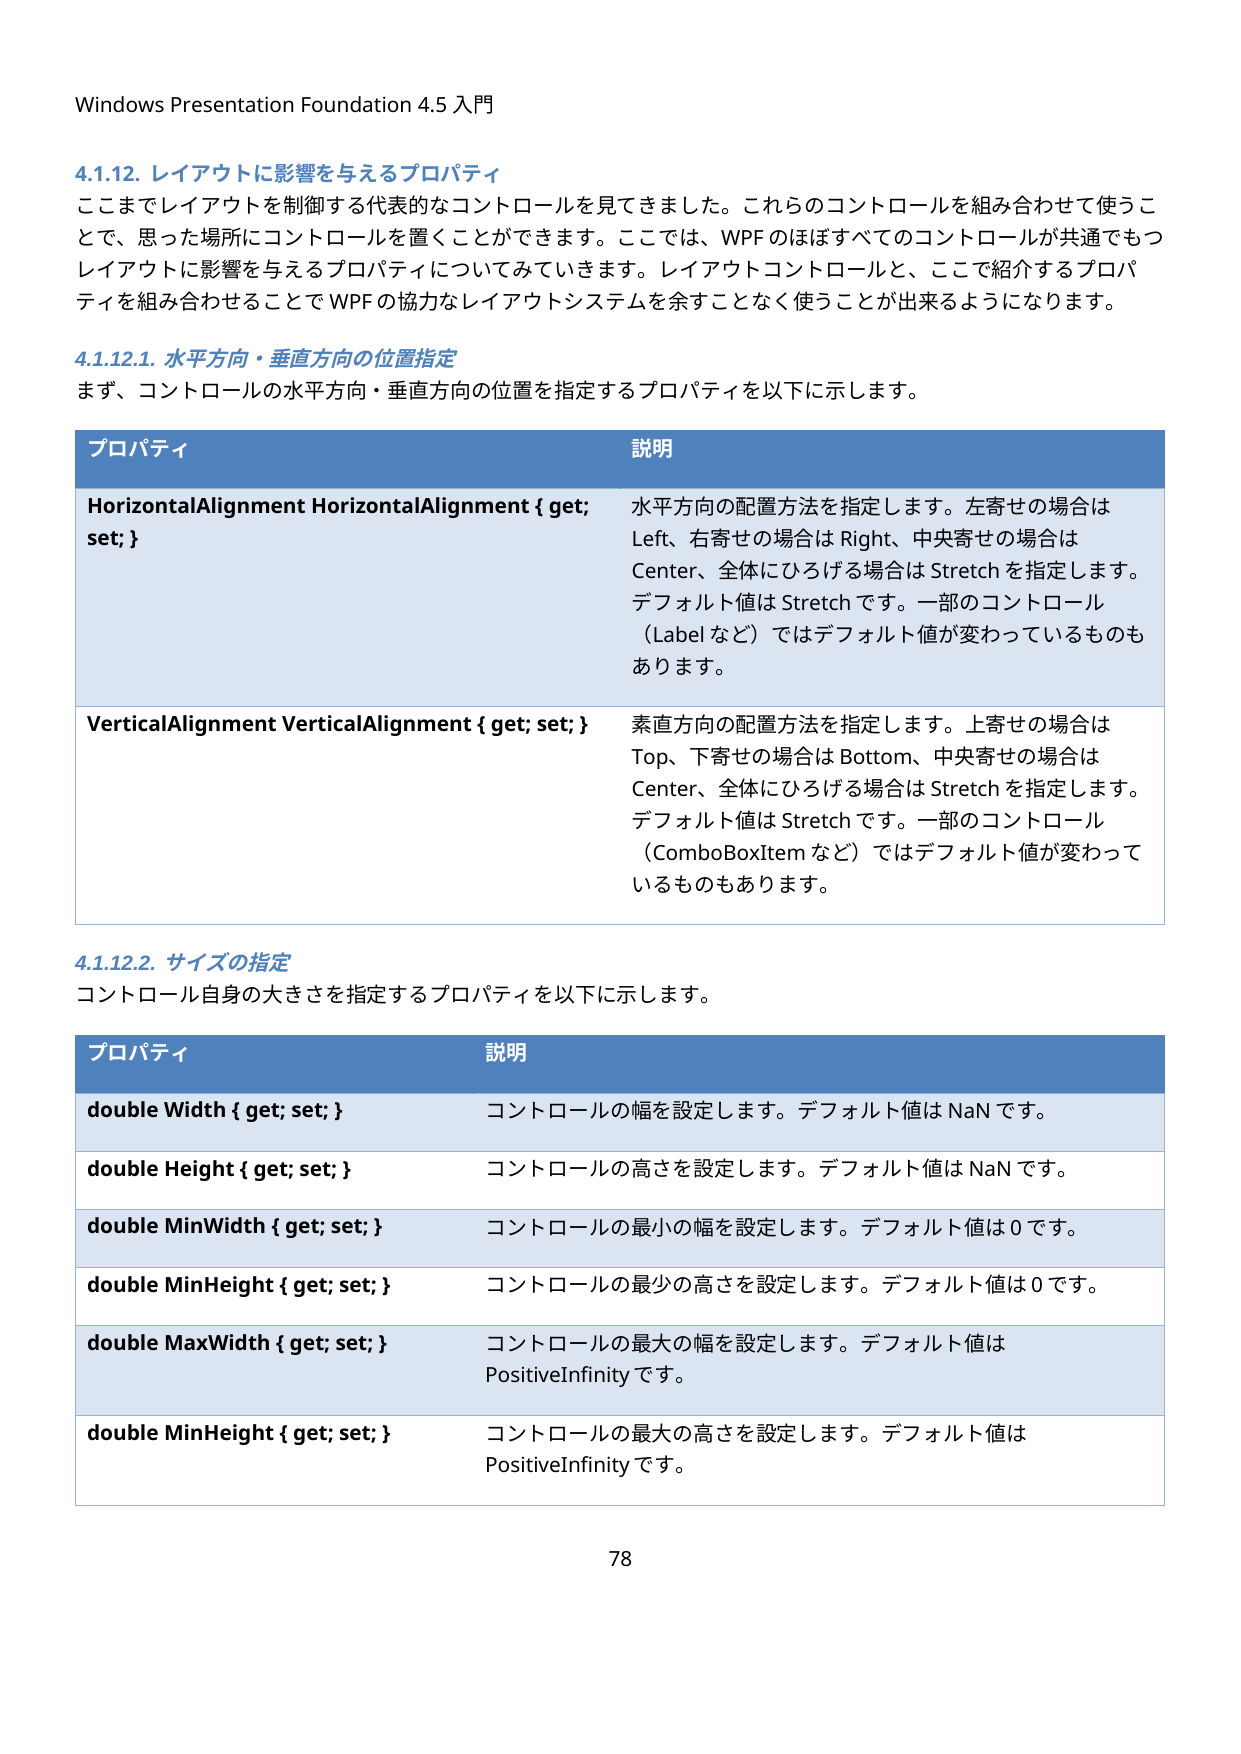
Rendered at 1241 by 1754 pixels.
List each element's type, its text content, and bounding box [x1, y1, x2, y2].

subtitle サイズの指定 [75, 946, 1165, 978]
subtitle 水平方向・垂直方向の位置指定 [75, 341, 1165, 373]
text まず、コントロールの水平方向・垂直方向の位置を指定するプロパティを以下に示します。 [75, 373, 1165, 405]
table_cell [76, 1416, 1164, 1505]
text ここまでレイアウトを制御する代表的なコントロールを見てきました。これらのコントロールを組み合わせて使うことで、思った場所にコントロールを置くことができます。ここでは、WPFのほぼすべてのコントロールが共通でもつレイアウトに影響を与えるプロパティについてみていきます。レイアウトコントロールと、ここで紹介するプロパティを組み合わせることでWPFの協力なレイアウトシステムを余すことなく使うことが出来るようになります。 [75, 188, 1165, 316]
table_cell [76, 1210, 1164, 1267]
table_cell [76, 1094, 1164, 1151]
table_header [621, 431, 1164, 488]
text コントロール自身の大きさを指定するプロパティを以下に示します。 [75, 978, 1165, 1010]
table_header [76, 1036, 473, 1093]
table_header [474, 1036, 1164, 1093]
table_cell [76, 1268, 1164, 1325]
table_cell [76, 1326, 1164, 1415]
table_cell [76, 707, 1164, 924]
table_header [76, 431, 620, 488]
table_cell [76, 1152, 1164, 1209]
subtitle レイアウトに影響を与えるプロパティ [75, 156, 1165, 188]
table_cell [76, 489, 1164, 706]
